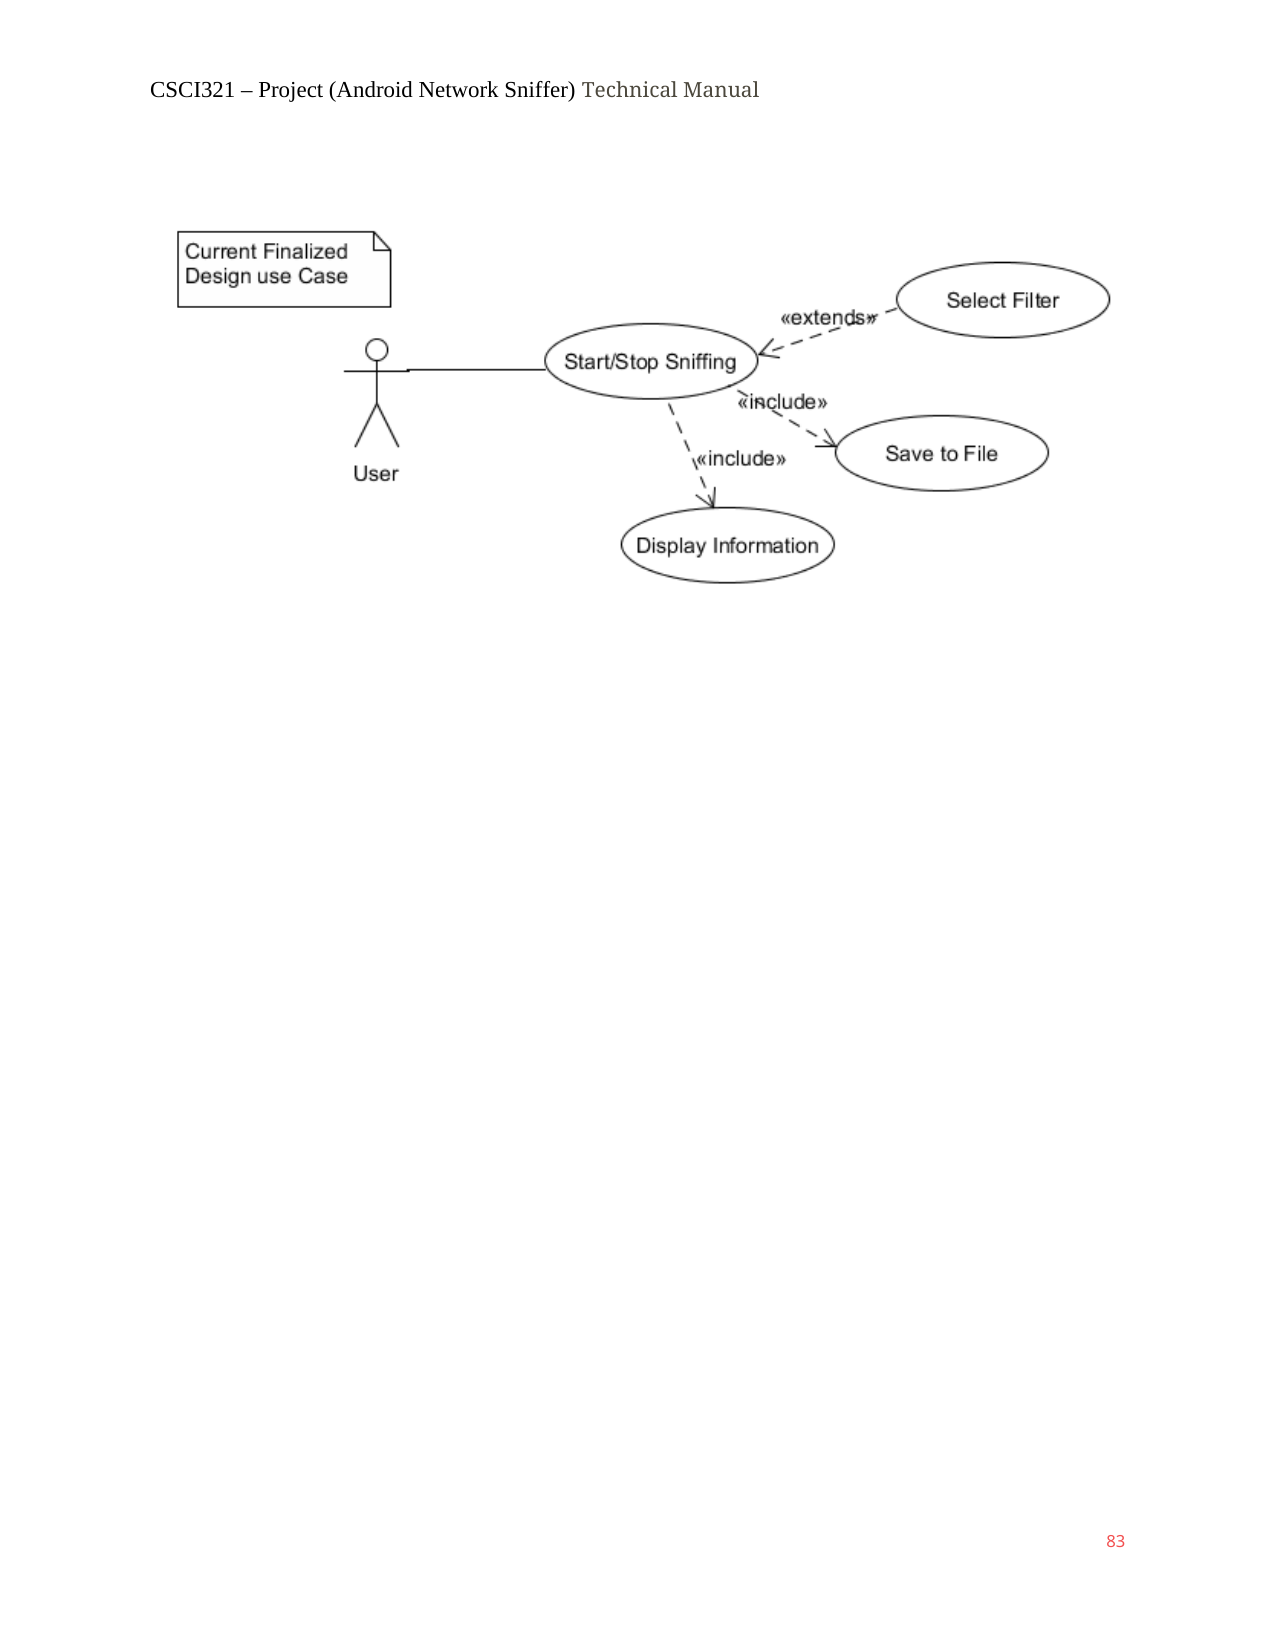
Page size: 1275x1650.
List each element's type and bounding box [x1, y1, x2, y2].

picture [150, 168, 1219, 665]
